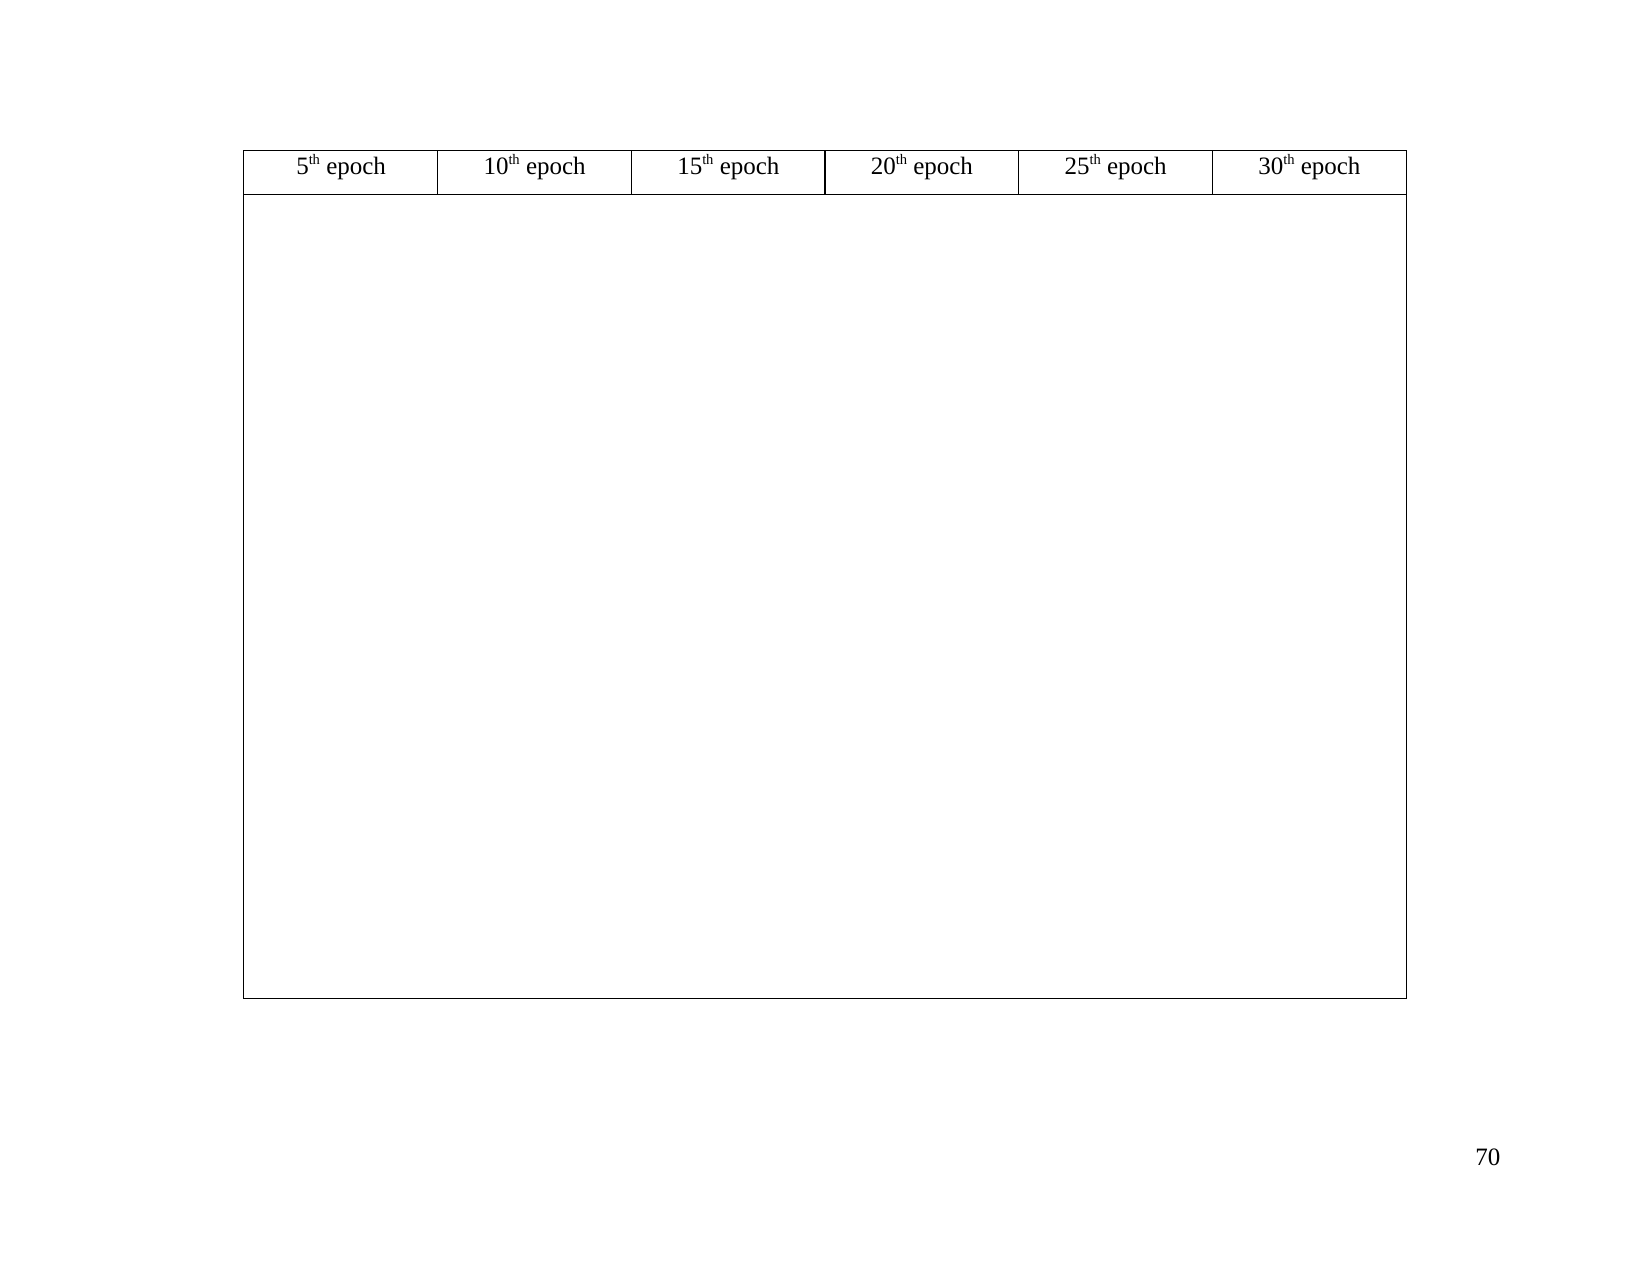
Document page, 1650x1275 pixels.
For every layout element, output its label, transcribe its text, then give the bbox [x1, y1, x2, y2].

table_header 10th epoch [438, 151, 631, 194]
table_header 25th epoch [1019, 151, 1212, 194]
table_header 20th epoch [826, 151, 1018, 194]
table_header 5th epoch [244, 151, 437, 194]
table_header 15th epoch [632, 151, 824, 194]
table_header 30th epoch [1213, 151, 1406, 194]
table_cell [244, 195, 1406, 997]
